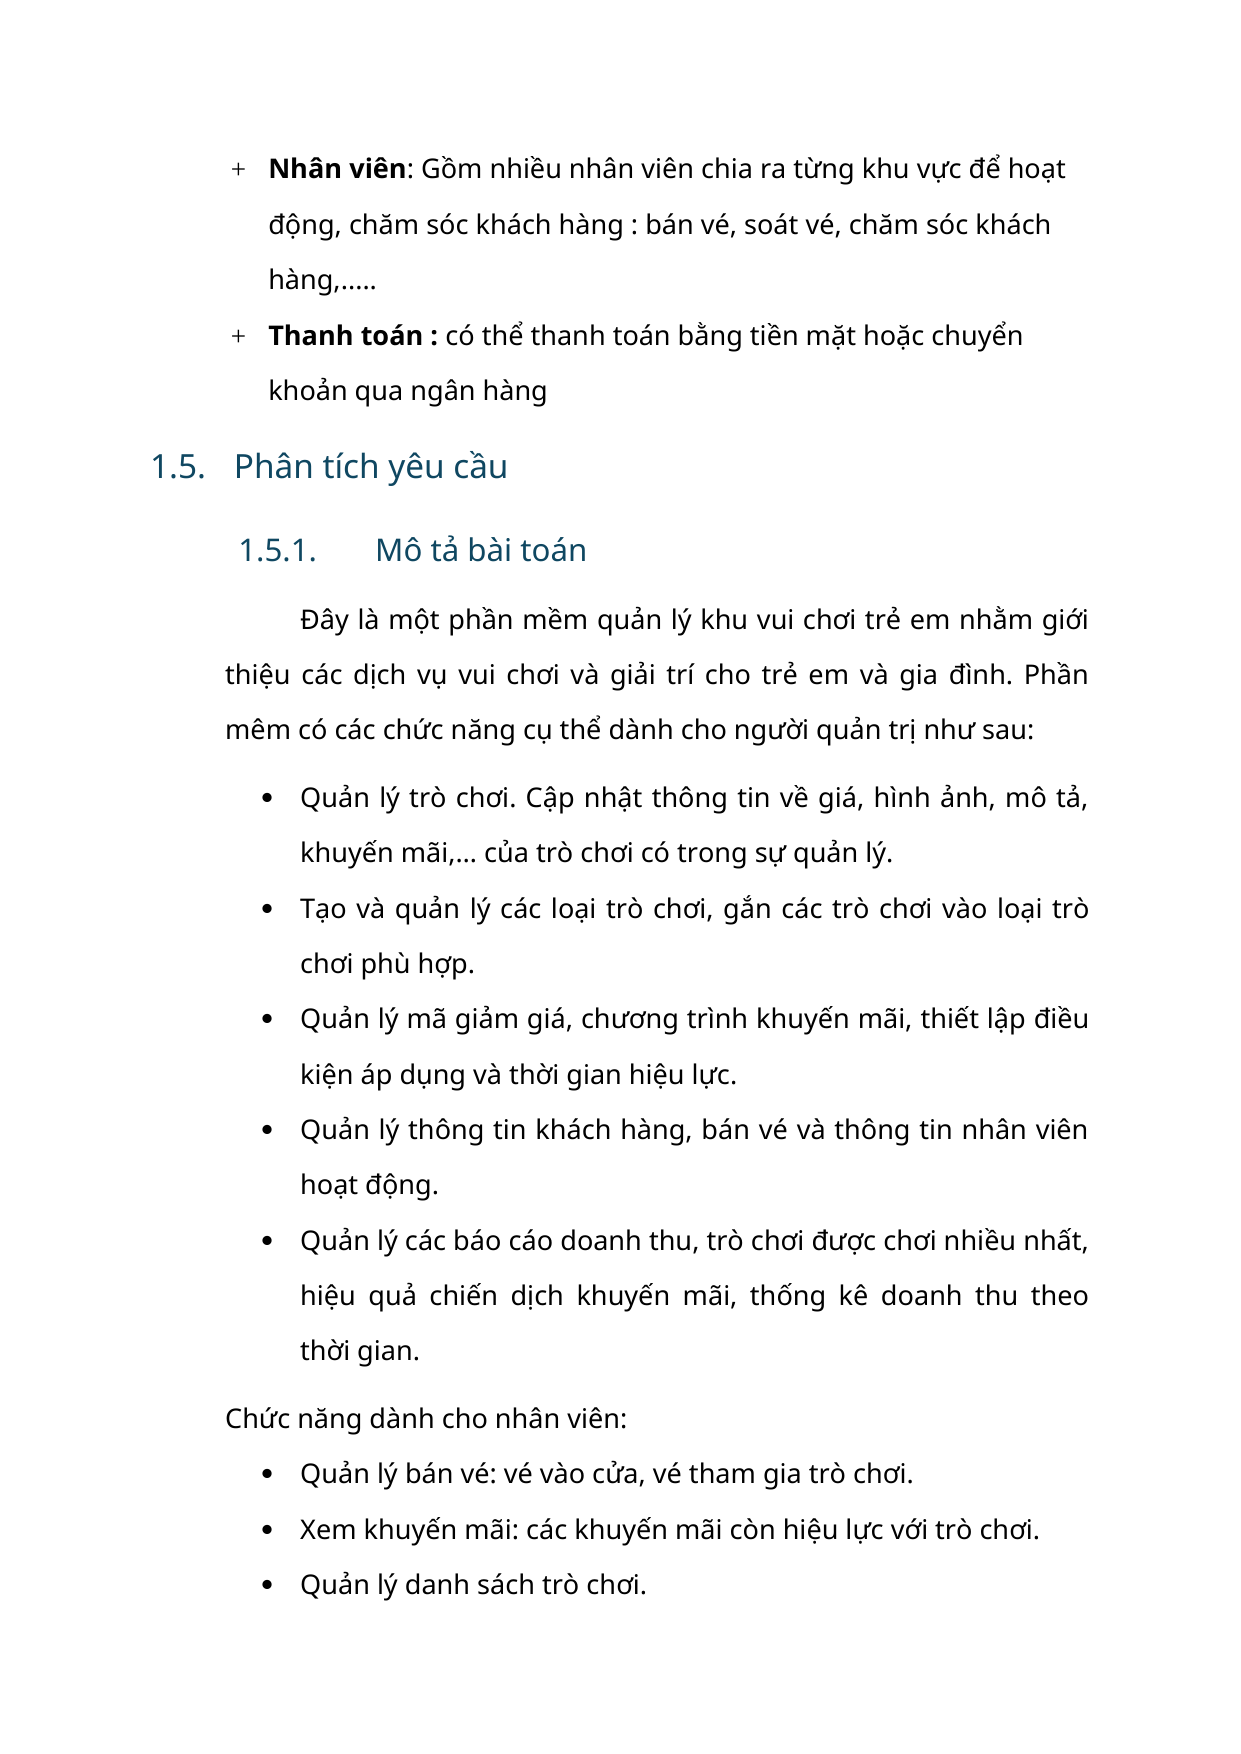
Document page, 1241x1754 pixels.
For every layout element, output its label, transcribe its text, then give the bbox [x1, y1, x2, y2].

subtitle Phân tích yêu cầu [150, 443, 1090, 489]
list Quản lý bán vé: vé vào cửa, vé tham gia trò chơi. [262, 1455, 1090, 1492]
list Quản lý danh sách trò chơi. [262, 1566, 1090, 1602]
subtitle Mô tả bài toán [238, 528, 1090, 571]
list Quản lý trò chơi. Cập nhật thông tin về giá, hình ảnh, mô tả, khuyến mãi,… của trò chơi có trong sự quản lý. [262, 779, 1090, 871]
list Quản lý thông tin khách hàng, bán vé và thông tin nhân viên hoạt động. [262, 1111, 1090, 1203]
list Quản lý các báo cáo doanh thu, trò chơi được chơi nhiều nhất, hiệu quả chiến dịch khuyến mãi, thống kê doanh thu theo thời gian. [262, 1221, 1090, 1369]
text Chức năng dành cho nhân viên: [150, 1399, 1090, 1436]
list Nhân viên: Gồm nhiều nhân viên chia ra từng khu vực để hoạt động, chăm sóc khách hàng : bán vé, soát vé, chăm sóc khách hàng,..... [231, 150, 1090, 297]
list Quản lý mã giảm giá, chương trình khuyến mãi, thiết lập điều kiện áp dụng và thời gian hiệu lực. [262, 1000, 1090, 1092]
text Đây là một phần mềm quản lý khu vui chơi trẻ em nhằm giới thiệu các dịch vụ vui chơi và giải trí cho trẻ em và gia đình. Phần mêm có các chức năng cụ thể dành cho người quản trị như sau: [225, 600, 1090, 748]
list Tạo và quản lý các loại trò chơi, gắn các trò chơi vào loại trò chơi phù hợp. [262, 889, 1090, 981]
list Xem khuyến mãi: các khuyến mãi còn hiệu lực với trò chơi. [262, 1510, 1090, 1547]
list Thanh toán : có thể thanh toán bằng tiền mặt hoặc chuyển khoản qua ngân hàng [231, 316, 1090, 408]
